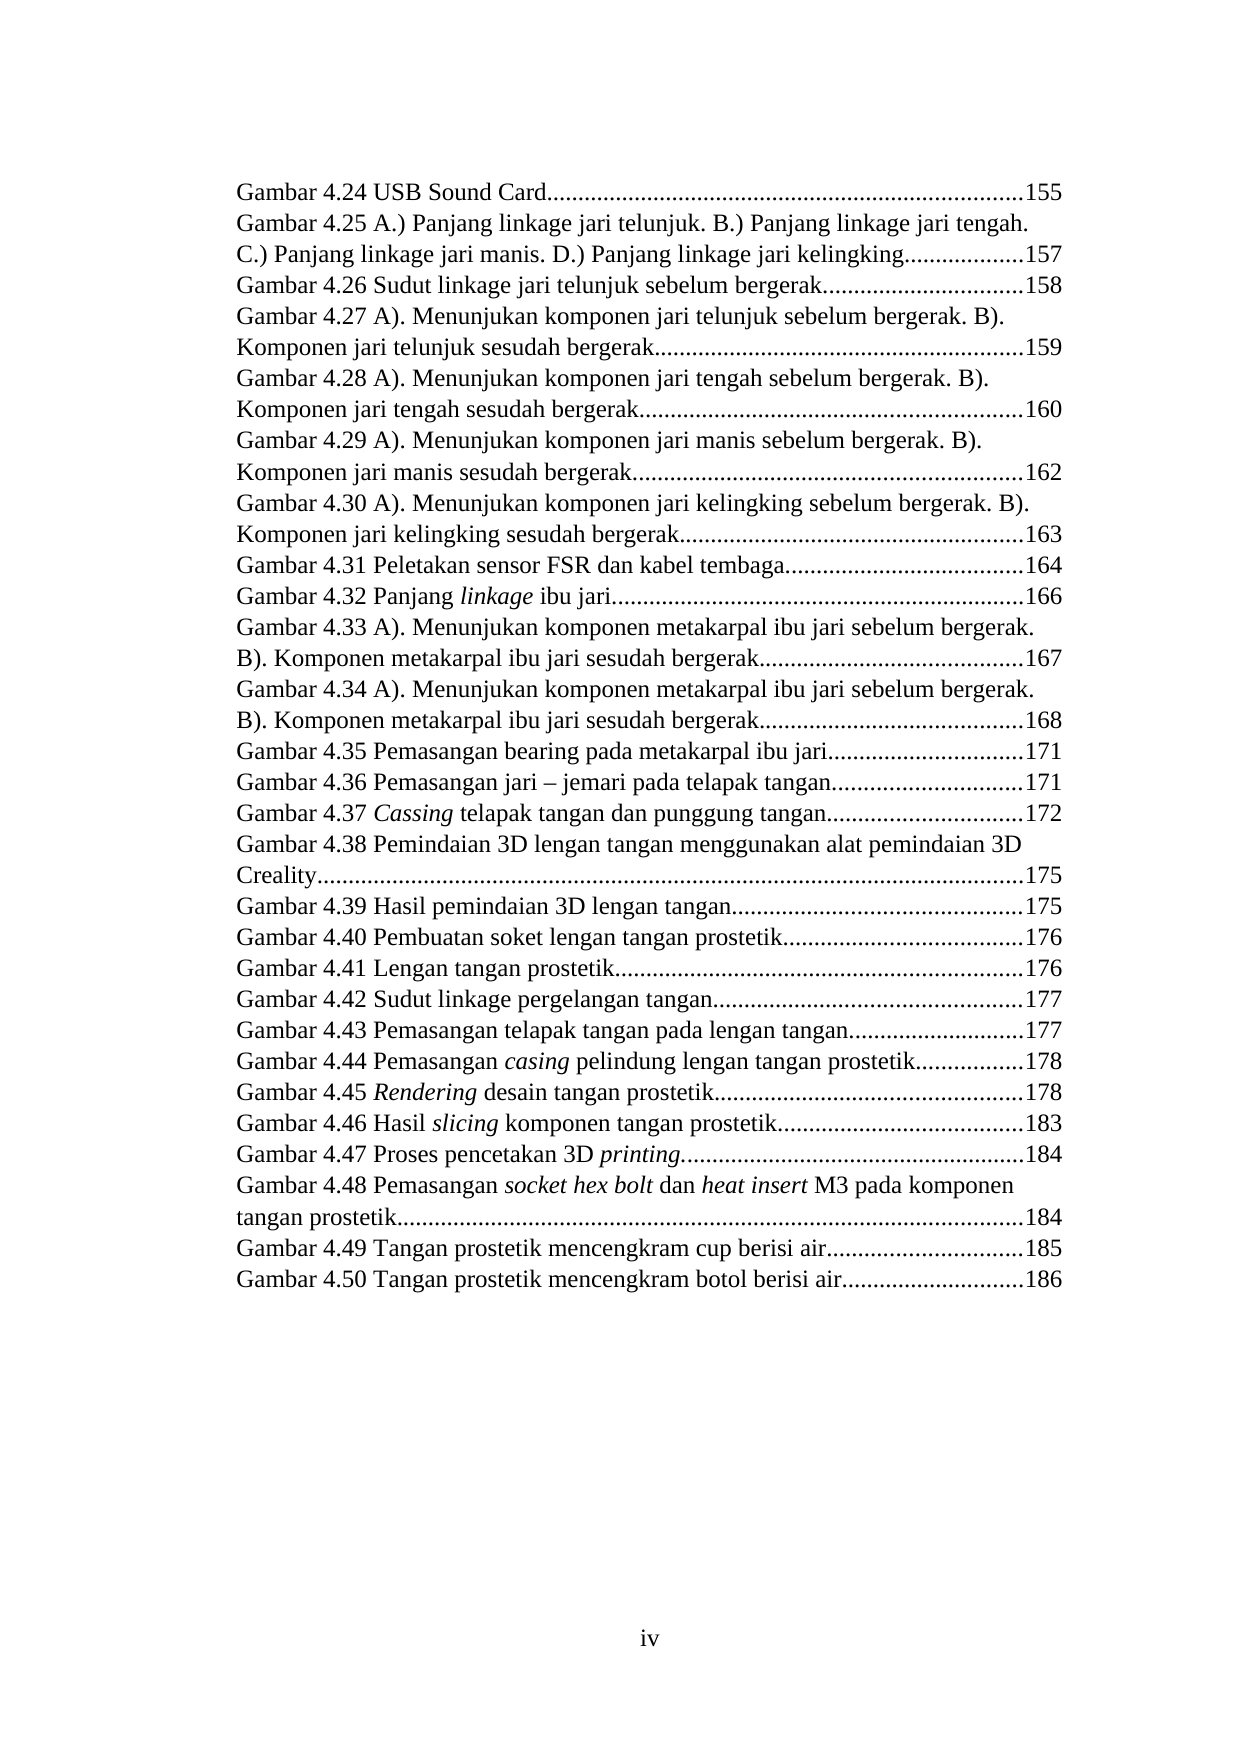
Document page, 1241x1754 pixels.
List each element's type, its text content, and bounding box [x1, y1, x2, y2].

text Gambar 4.40 Pembuatan soket lengan tangan prostetik. 176 [236, 922, 1063, 951]
text Gambar 4.41 Lengan tangan prostetik. 176 [236, 953, 1063, 982]
text Gambar 4.39 Hasil pemindaian 3D lengan tangan. 175 [236, 891, 1063, 920]
text Gambar 4.48 Pemasangan socket hex bolt dan heat insert M3 pada komponen tangan prostetik. 184 [236, 1171, 1063, 1230]
text Gambar 4.28 A). Menunjukan komponen jari tengah sebelum bergerak. B). Komponen jari tengah sesudah bergerak. 160 [236, 363, 1063, 423]
text Gambar 4.25 A.) Panjang linkage jari telunjuk. B.) Panjang linkage jari tengah. C.) Panjang linkage jari manis. D.) Panjang linkage jari kelingking. 157 [236, 208, 1063, 268]
text Gambar 4.42 Sudut linkage pergelangan tangan. 177 [236, 984, 1063, 1013]
text Gambar 4.30 A). Menunjukan komponen jari kelingking sebelum bergerak. B). Komponen jari kelingking sesudah bergerak. 163 [236, 488, 1063, 547]
text Gambar 4.27 A). Menunjukan komponen jari telunjuk sebelum bergerak. B). Komponen jari telunjuk sesudah bergerak. 159 [236, 301, 1063, 361]
text Gambar 4.38 Pemindaian 3D lengan tangan menggunakan alat pemindaian 3D Creality. 175 [236, 829, 1063, 889]
text Gambar 4.47 Proses pencetakan 3D printing. 184 [236, 1139, 1063, 1168]
text Gambar 4.33 A). Menunjukan komponen metakarpal ibu jari sebelum bergerak. B). Komponen metakarpal ibu jari sesudah bergerak. 167 [236, 612, 1063, 672]
text Gambar 4.29 A). Menunjukan komponen jari manis sebelum bergerak. B). Komponen jari manis sesudah bergerak. 162 [236, 426, 1063, 485]
text Gambar 4.44 Pemasangan casing pelindung lengan tangan prostetik. 178 [236, 1046, 1063, 1075]
text Gambar 4.31 Peletakan sensor FSR dan kabel tembaga. 164 [236, 550, 1063, 578]
text Gambar 4.26 Sudut linkage jari telunjuk sebelum bergerak. 158 [236, 270, 1063, 299]
text Gambar 4.24 USB Sound Card. 155 [236, 177, 1063, 206]
text Gambar 4.50 Tangan prostetik mencengkram botol berisi air. 186 [236, 1264, 1063, 1292]
text Gambar 4.34 A). Menunjukan komponen metakarpal ibu jari sebelum bergerak. B). Komponen metakarpal ibu jari sesudah bergerak. 168 [236, 674, 1063, 734]
text Gambar 4.43 Pemasangan telapak tangan pada lengan tangan. 177 [236, 1015, 1063, 1044]
text Gambar 4.45 Rendering desain tangan prostetik. 178 [236, 1077, 1063, 1106]
text Gambar 4.46 Hasil slicing komponen tangan prostetik. 183 [236, 1108, 1063, 1137]
text Gambar 4.37 Cassing telapak tangan dan punggung tangan. 172 [236, 798, 1063, 827]
text Gambar 4.32 Panjang linkage ibu jari. 166 [236, 581, 1063, 609]
text Gambar 4.49 Tangan prostetik mencengkram cup berisi air. 185 [236, 1233, 1063, 1261]
text Gambar 4.36 Pemasangan jari – jemari pada telapak tangan. 171 [236, 767, 1063, 796]
text Gambar 4.35 Pemasangan bearing pada metakarpal ibu jari. 171 [236, 736, 1063, 765]
